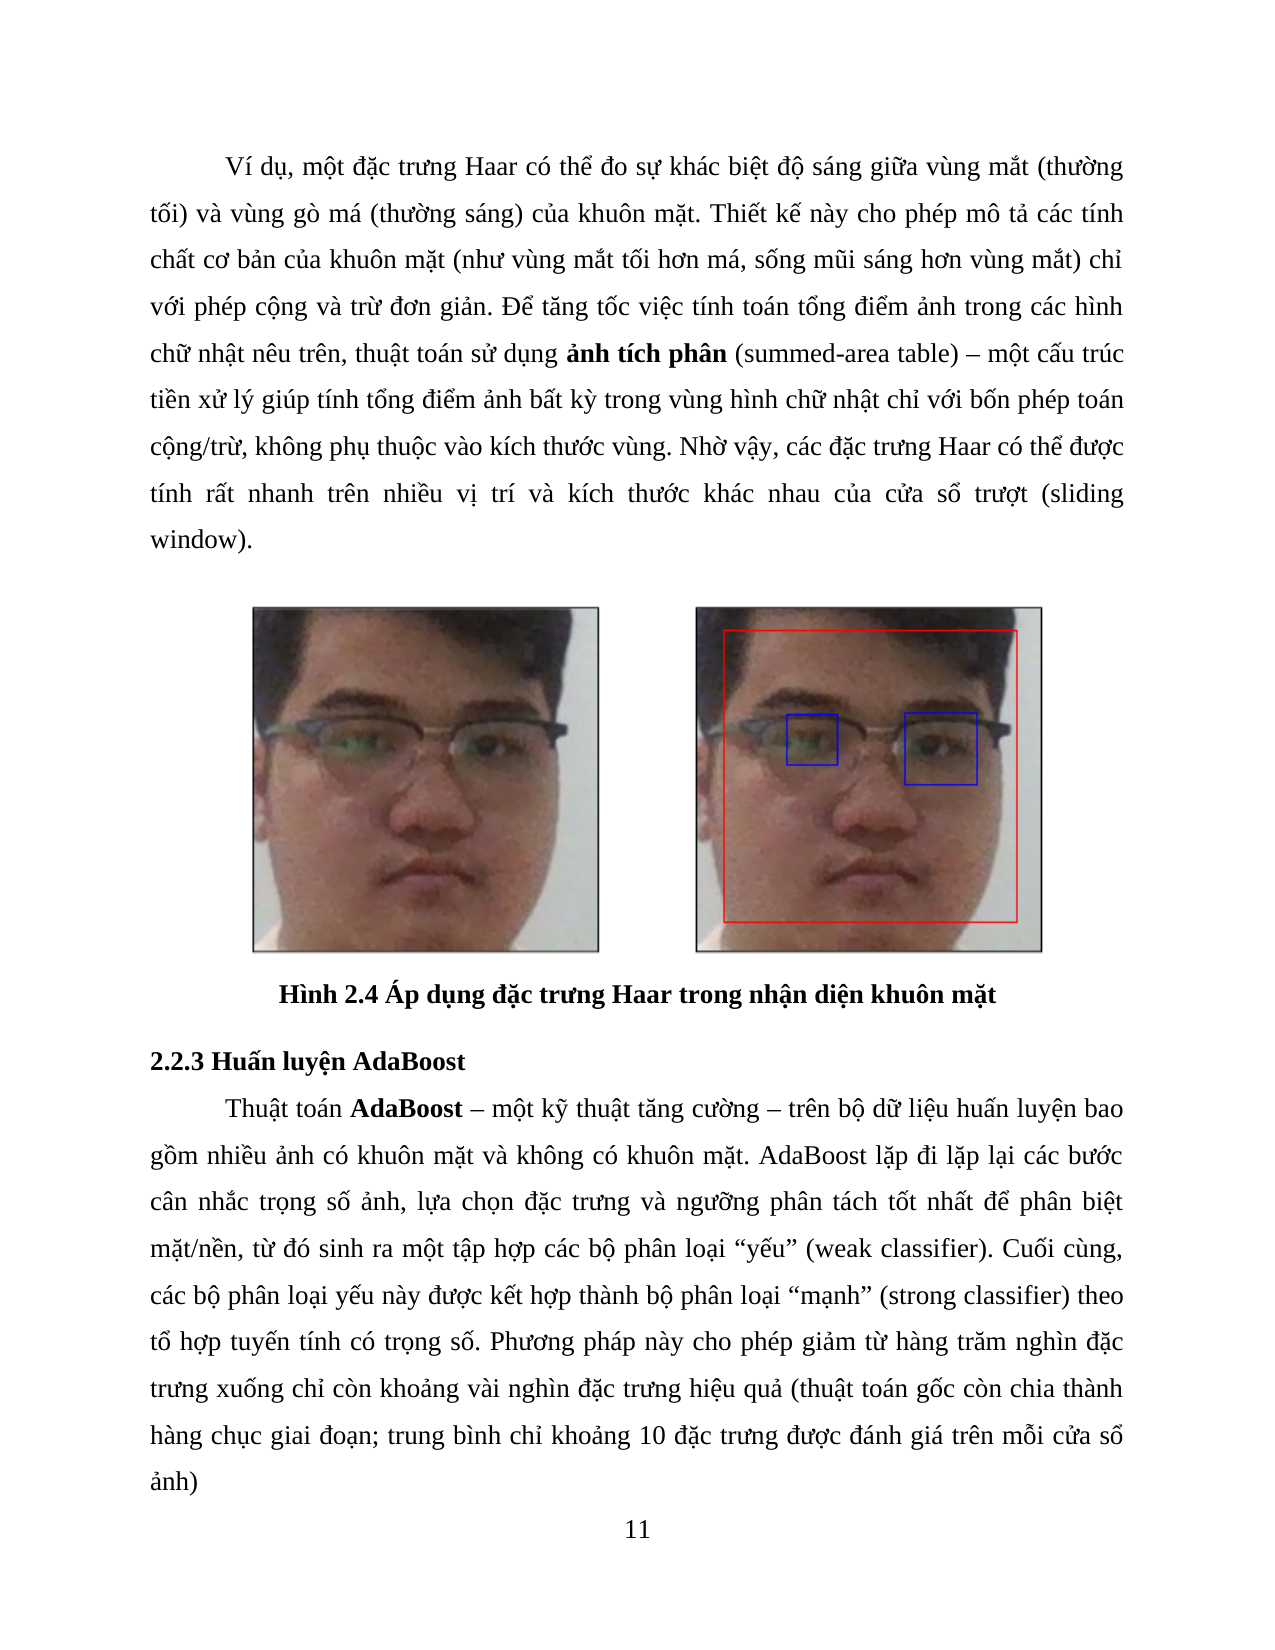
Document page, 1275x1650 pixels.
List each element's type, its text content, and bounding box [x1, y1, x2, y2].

picture [150, 616, 1133, 1009]
subtitle Huấn luyện AdaBoost [150, 1092, 1125, 1123]
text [150, 1139, 1125, 1450]
text Ví dụ, một đặc trưng Haar có thể đo sự khác biệt độ sáng giữa vùng mắt (thường tối) và vùng gò má (thường sáng) của khuôn mặt. Thiết kế này cho phép mô tả các tính chất cơ bản của khuôn mặt (như vùng mắt tối hơn má, sống mũi sáng hơn vùng mắt) chỉ với phép cộng và trừ đơn giản. Để tăng tốc việc tính toán tổng điểm ảnh trong các hình chữ nhật nêu trên, thuật toán sử dụng ảnh tích phân (summed-area table) – một cấu trúc tiền xử lý giúp tính tổng điểm ảnh bất kỳ trong vùng hình chữ nhật chỉ với bốn phép toán cộng/trừ, không phụ thuộc vào kích thước vùng. Nhờ vậy, các đặc trưng Haar có thể được tính rất nhanh trên nhiều vị trí và kích thước khác nhau của cửa sổ trượt (sliding window). [150, 197, 1125, 601]
text Hình 2.4 Áp dụng đặc trưng Haar trong nhận diện khuôn mặt [150, 1024, 1125, 1056]
